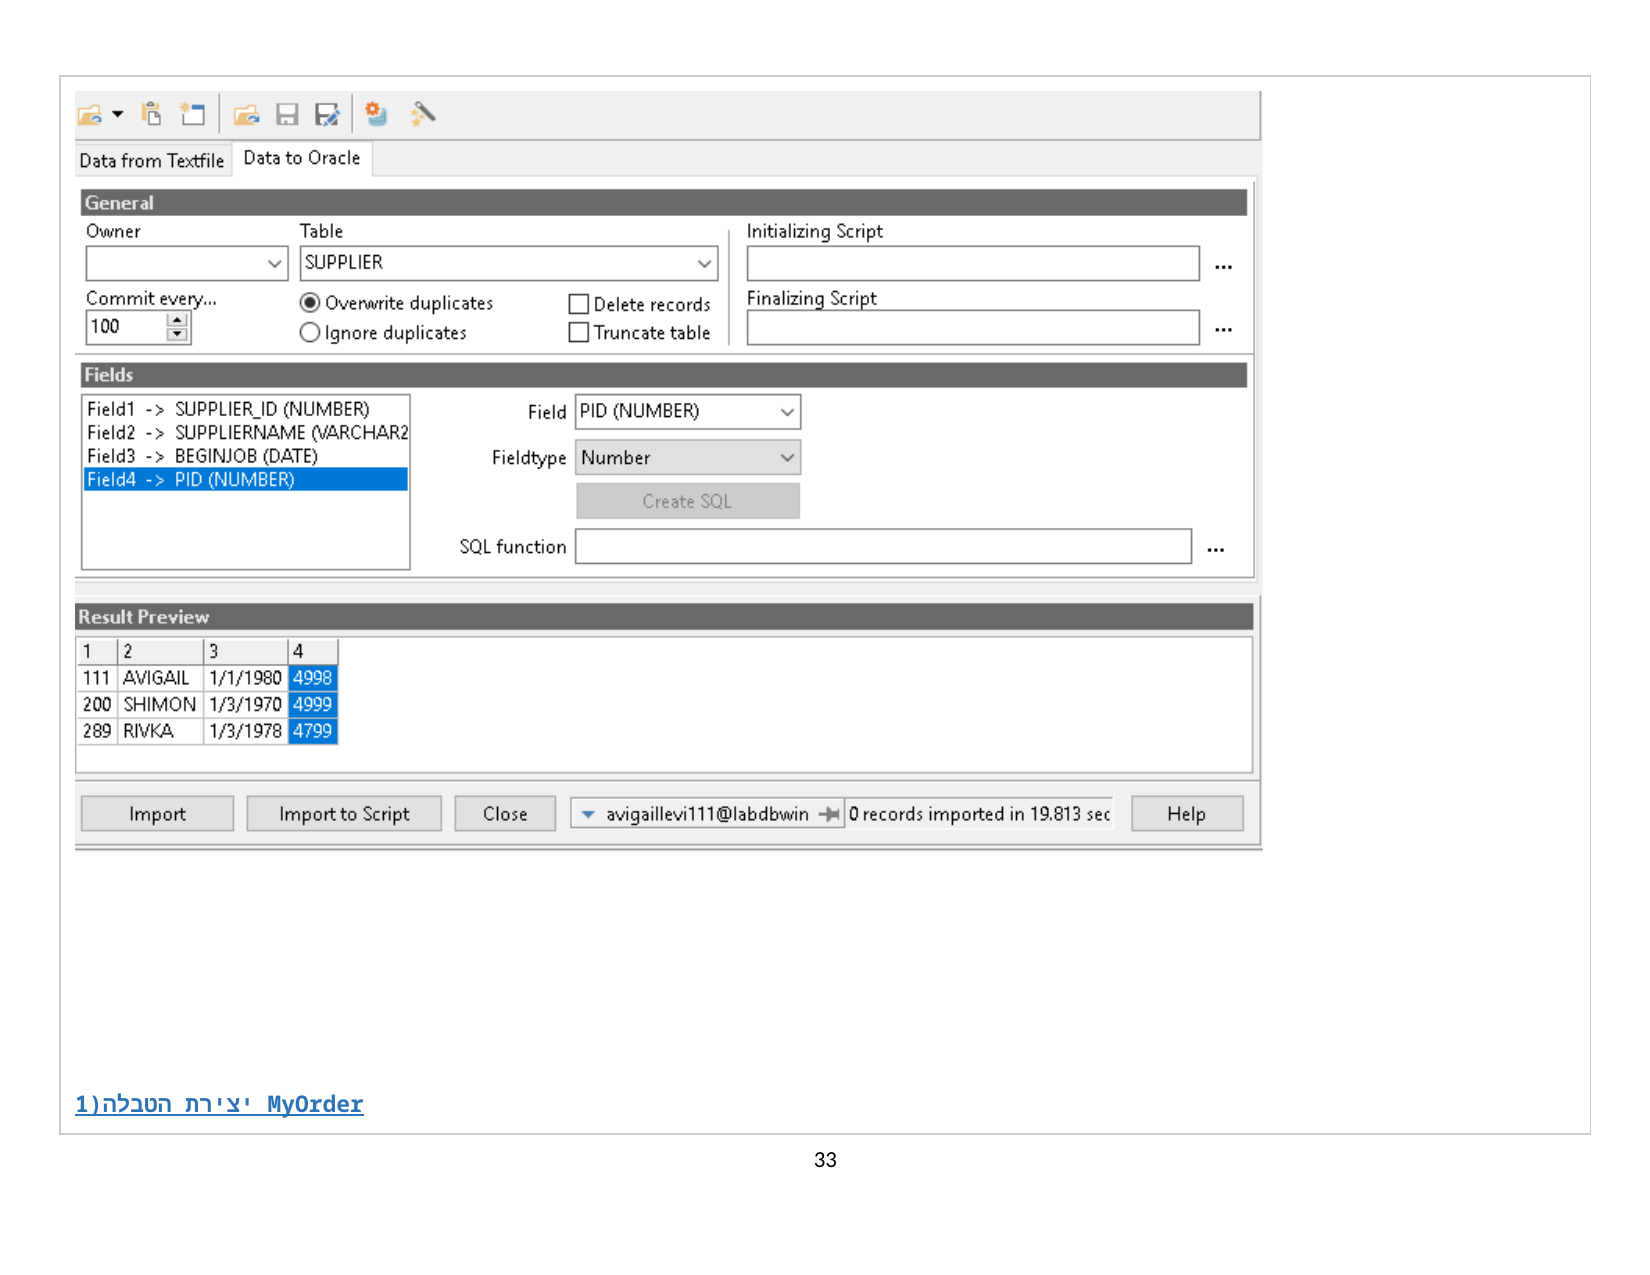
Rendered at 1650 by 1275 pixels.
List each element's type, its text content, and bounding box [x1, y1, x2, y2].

picture [75, 91, 1263, 852]
text 1)יצירת הטבלה MyOrder [61, 1071, 1590, 1133]
